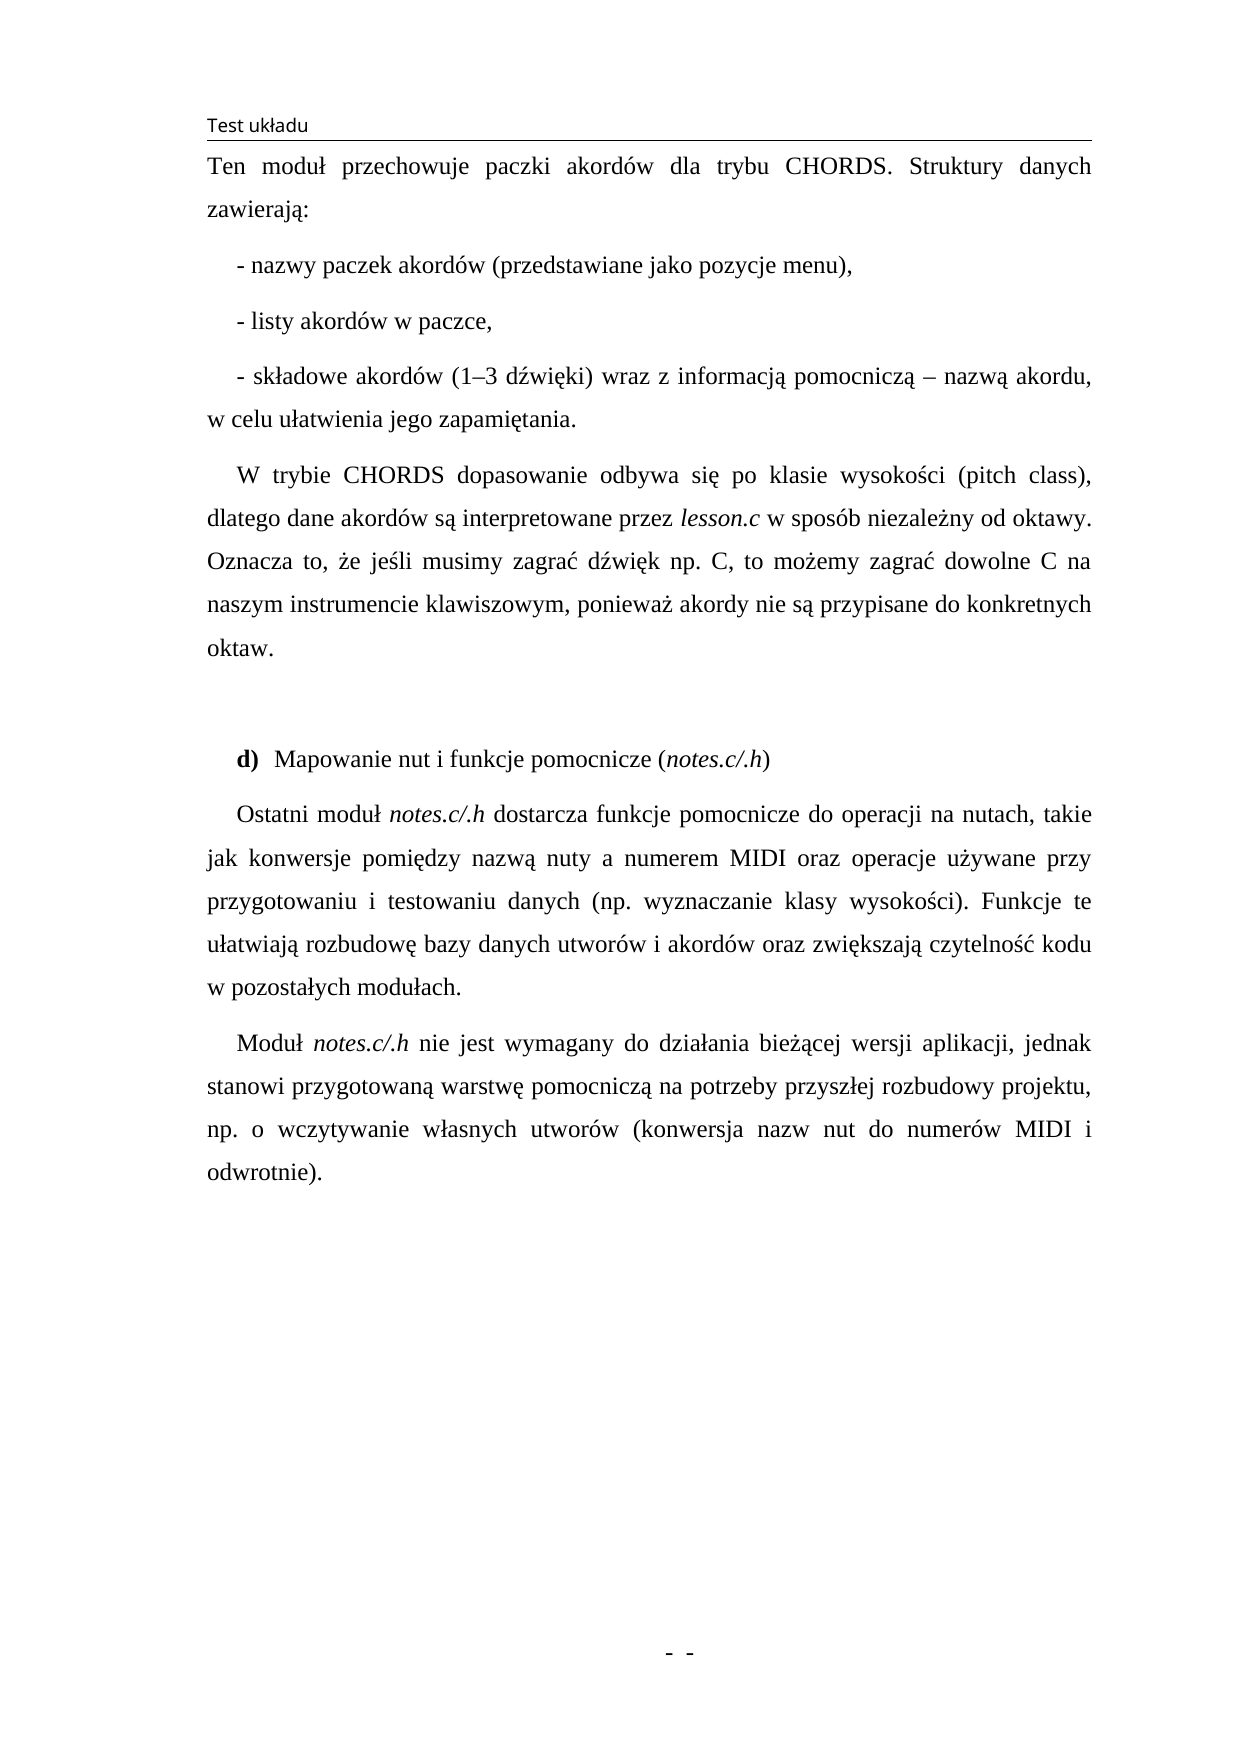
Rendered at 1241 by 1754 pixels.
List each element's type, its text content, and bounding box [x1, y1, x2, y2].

text Ten moduł przechowuje paczki akordów dla trybu CHORDS. Struktury danych zawierają: [207, 151, 1092, 223]
text Moduł notes.c/.h nie jest wymagany do działania bieżącej wersji aplikacji, jednak stanowi przygotowaną warstwę pomocniczą na potrzeby przyszłej rozbudowy projektu, np. o wczytywanie własnych utworów (konwersja nazw nut do numerów MIDI i odwrotnie). [207, 1028, 1092, 1186]
list Mapowanie nut i funkcje pomocnicze (notes.c/.h) [236, 744, 1092, 773]
text - składowe akordów (1–3 dźwięki) wraz z informacją pomocniczą – nazwą akordu, w celu ułatwienia jego zapamiętania. [207, 361, 1092, 433]
text - nazwy paczek akordów (przedstawiane jako pozycje menu), [207, 250, 1092, 279]
text - listy akordów w paczce, [207, 306, 1092, 334]
text Ostatni moduł notes.c/.h dostarcza funkcje pomocnicze do operacji na nutach, takie jak konwersje pomiędzy nazwą nuty a numerem MIDI oraz operacje używane przy przygotowaniu i testowaniu danych (np. wyznaczanie klasy wysokości). Funkcje te ułatwiają rozbudowę bazy danych utworów i akordów oraz zwiększają czytelność kodu w pozostałych modułach. [207, 799, 1092, 1001]
text W trybie CHORDS dopasowanie odbywa się po klasie wysokości (pitch class), dlatego dane akordów są interpretowane przez lesson.c w sposób niezależny od oktawy. Oznacza to, że jeśli musimy zagrać dźwięk np. C, to możemy zagrać dowolne C na naszym instrumencie klawiszowym, ponieważ akordy nie są przypisane do konkretnych oktaw. [207, 460, 1092, 661]
